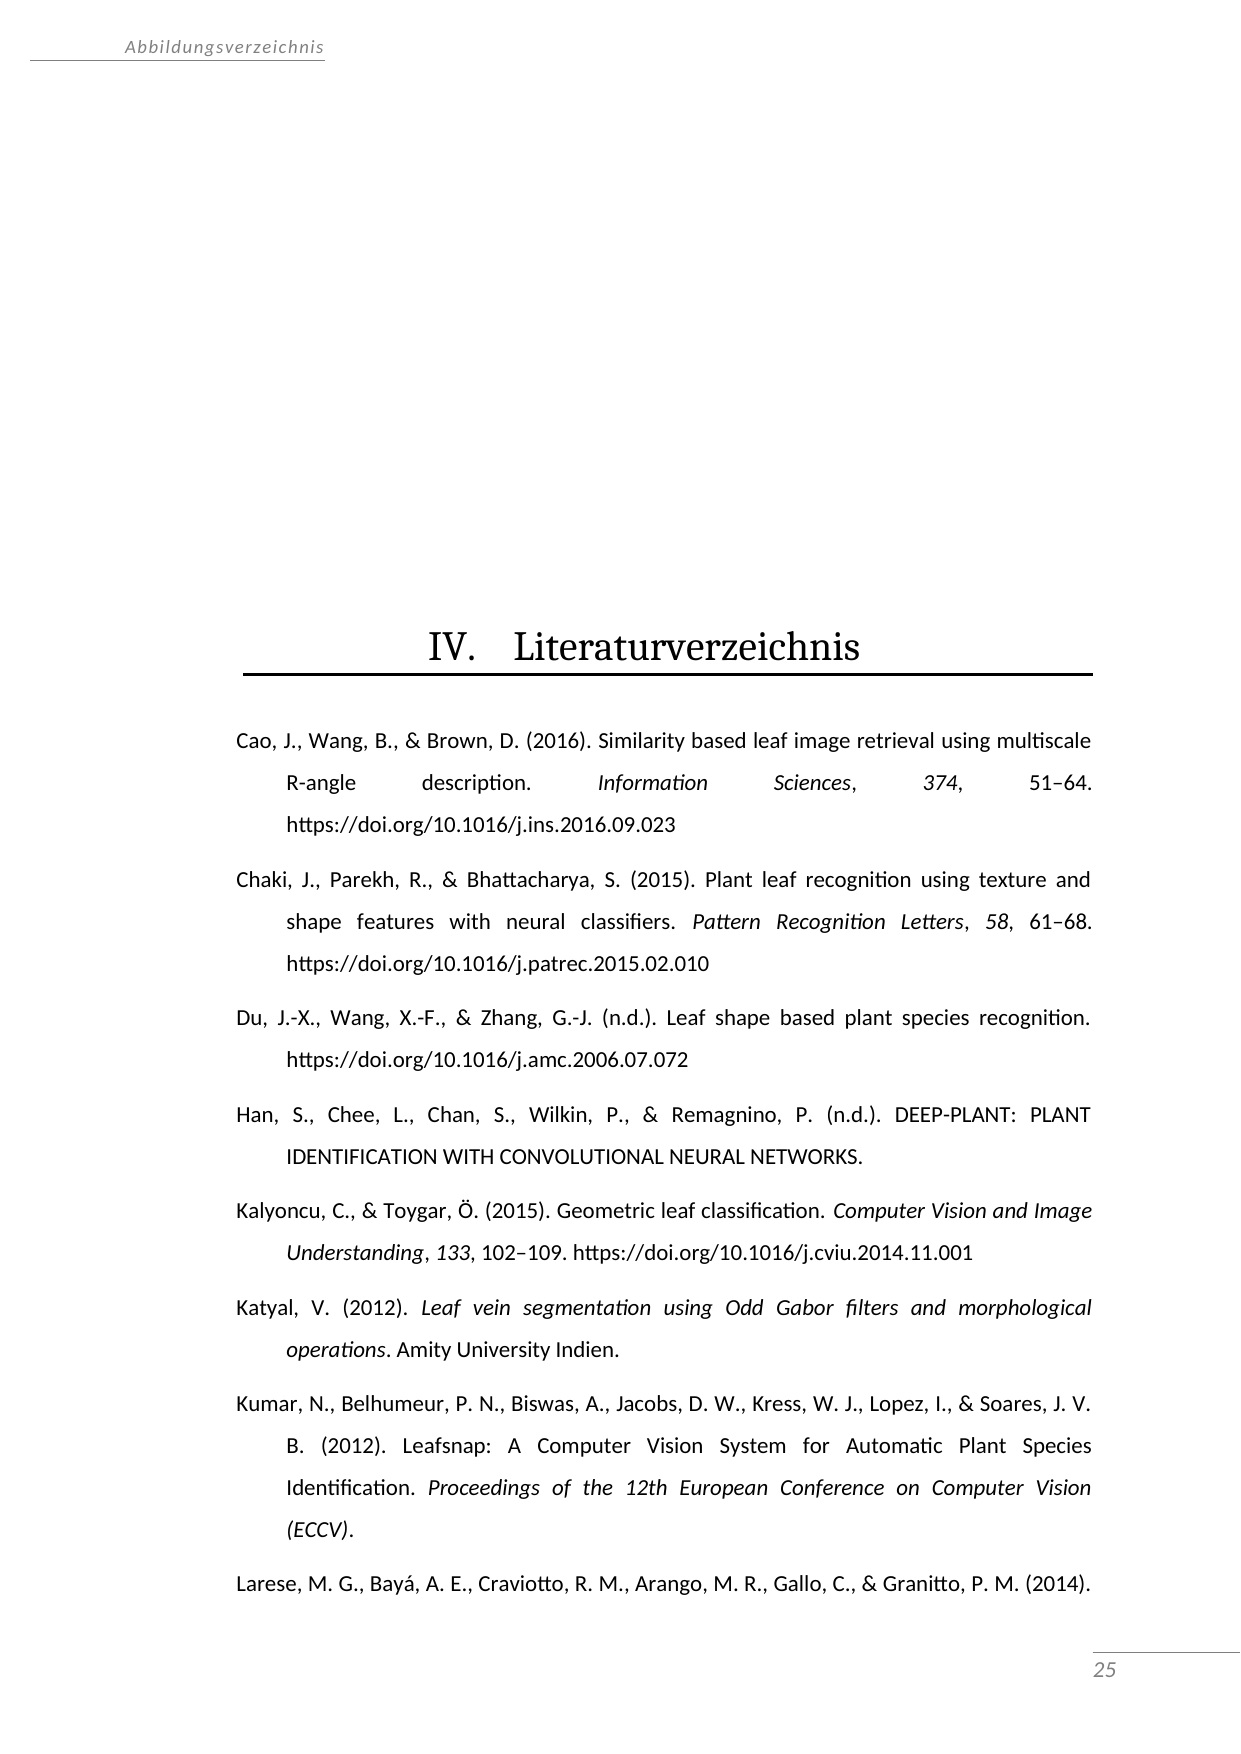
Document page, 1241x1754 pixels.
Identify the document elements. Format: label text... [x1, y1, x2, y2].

text Han, S., Chee, L., Chan, S., Wilkin, P., & Remagnino, P. (n.d.). DEEP-PLANT: PLANT IDENTIFICATION WITH CONVOLUTIONAL NEURAL NETWORKS. [236, 1100, 1093, 1170]
text Kumar, N., Belhumeur, P. N., Biswas, A., Jacobs, D. W., Kress, W. J., Lopez, I., & Soares, J. V. B. (2012). Leafsnap: A Computer Vision System for Automatic Plant Species Identification. Proceedings of the 12th European Conference on Computer Vision (ECCV). [236, 1389, 1093, 1543]
text Cao, J., Wang, B., & Brown, D. (2016). Similarity based leaf image retrieval using multiscale R-angle description. Information Sciences, 374, 51–64. https://doi.org/10.1016/j.ins.2016.09.023 [236, 726, 1093, 838]
subtitle Literaturverzeichnis [243, 623, 1093, 673]
text Kalyoncu, C., & Toygar, Ö. (2015). Geometric leaf classification. Computer Vision and Image Understanding, 133, 102–109. https://doi.org/10.1016/j.cviu.2014.11.001 [236, 1196, 1093, 1266]
text Katyal, V. (2012). Leaf vein segmentation using Odd Gabor filters and morphological operations. Amity University Indien. [236, 1293, 1093, 1363]
text Chaki, J., Parekh, R., & Bhattacharya, S. (2015). Plant leaf recognition using texture and shape features with neural classifiers. Pattern Recognition Letters, 58, 61–68. https://doi.org/10.1016/j.patrec.2015.02.010 [236, 865, 1093, 977]
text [236, 1569, 1093, 1598]
text Du, J.-X., Wang, X.-F., & Zhang, G.-J. (n.d.). Leaf shape based plant species recognition. https://doi.org/10.1016/j.amc.2006.07.072 [236, 1003, 1093, 1073]
